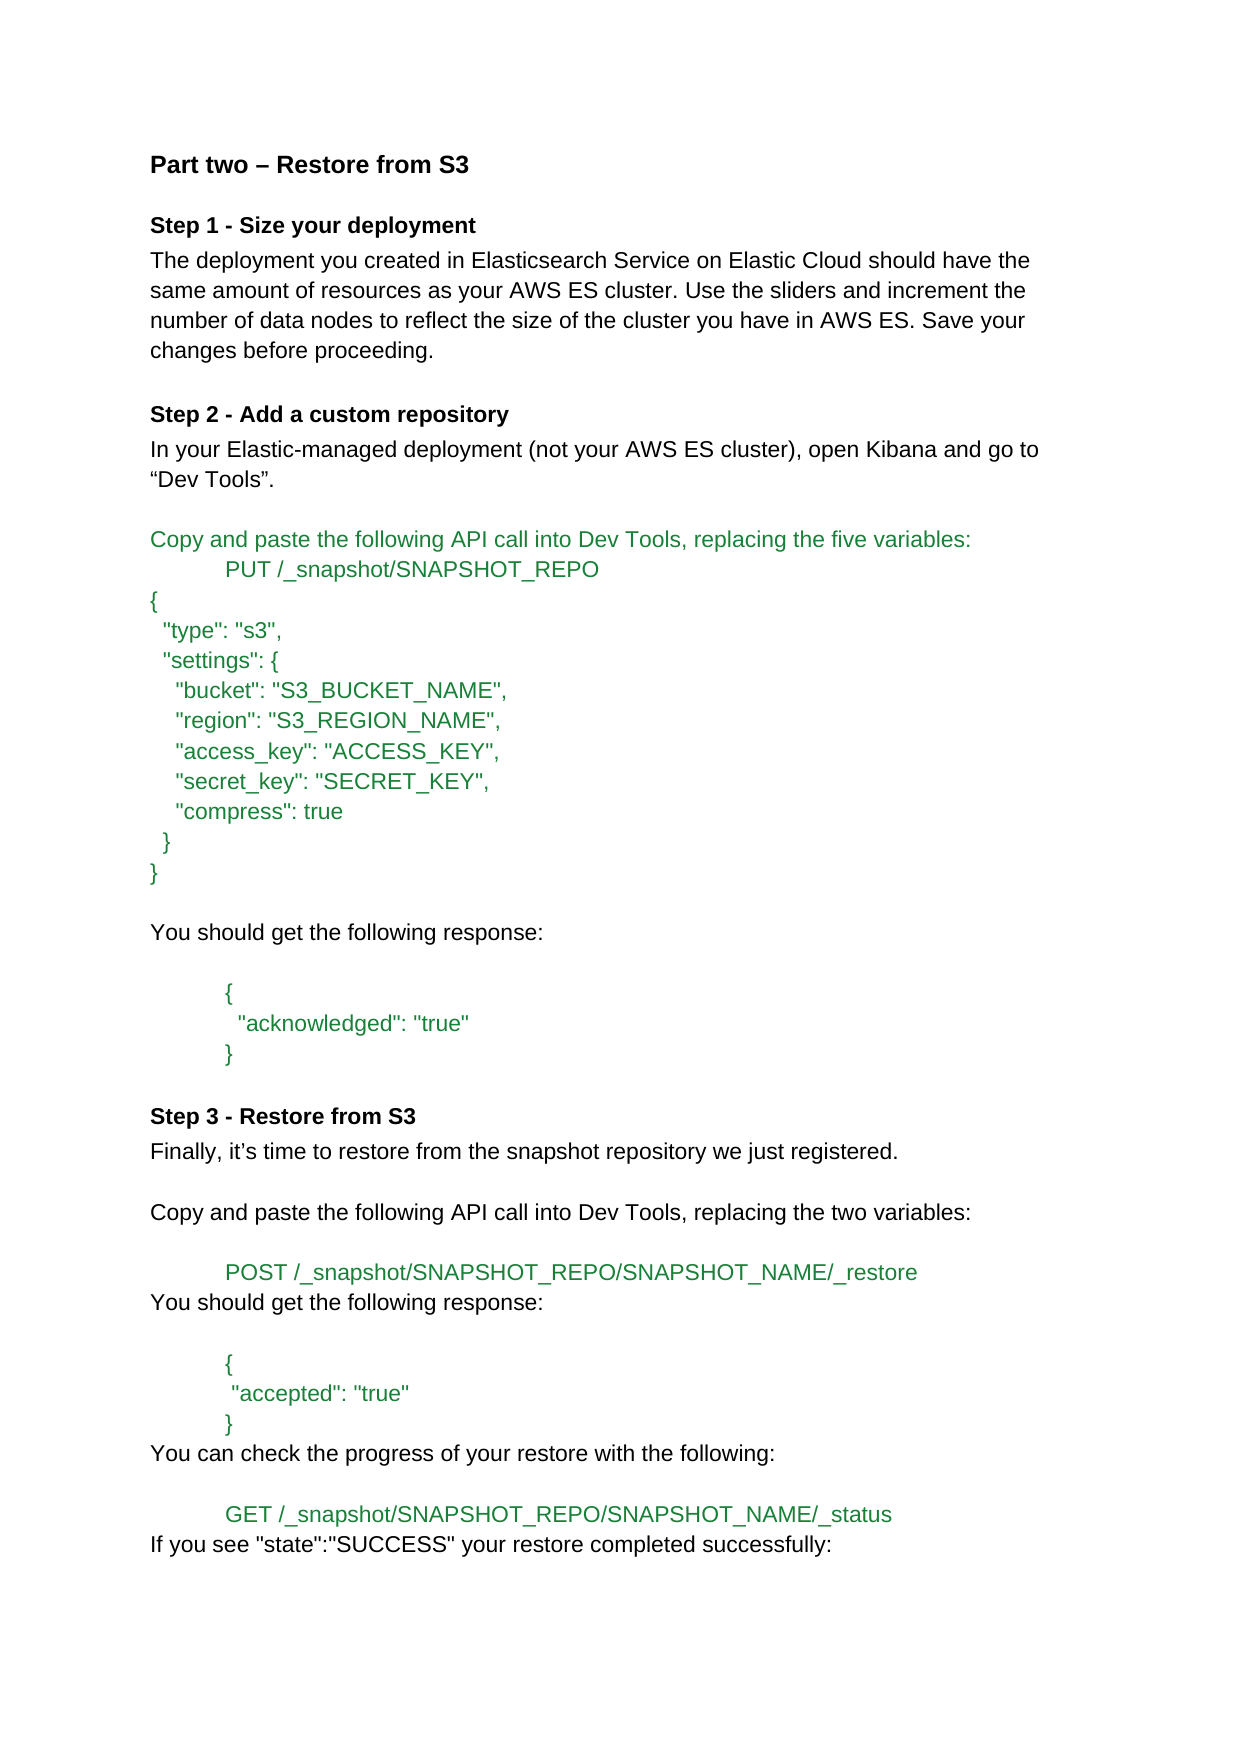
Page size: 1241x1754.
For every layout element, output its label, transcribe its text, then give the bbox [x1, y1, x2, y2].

text You should get the following response: [150, 919, 1090, 945]
text { [150, 979, 1090, 1006]
text } [150, 858, 1090, 885]
text PUT /_snapshot/SNAPSHOT_REPO [150, 556, 1090, 583]
subtitle Step 3 - Restore from S3 [150, 1103, 1090, 1130]
text { [150, 1349, 1090, 1376]
text Finally, it’s time to restore from the snapshot repository we just registered. [150, 1138, 1090, 1164]
text "accepted": "true" [150, 1380, 1090, 1406]
text "secret_key": "SECRET_KEY", [150, 768, 1090, 794]
text POST /_snapshot/SNAPSHOT_REPO/SNAPSHOT_NAME/_restore [150, 1259, 1090, 1285]
subtitle Part two – Restore from S3 [150, 150, 1090, 179]
text "bucket": "S3_BUCKET_NAME", [150, 677, 1090, 704]
text "region": "S3_REGION_NAME", [150, 707, 1090, 734]
text GET /_snapshot/SNAPSHOT_REPO/SNAPSHOT_NAME/_status [150, 1501, 1090, 1527]
text } [150, 1410, 1090, 1436]
text "access_key": "ACCESS_KEY", [150, 738, 1090, 764]
text "settings": { [150, 647, 1090, 673]
text You can check the progress of your restore with the following: [150, 1440, 1090, 1466]
text "type": "s3", [150, 617, 1090, 643]
text Copy and paste the following API call into Dev Tools, replacing the two variables: [150, 1198, 1090, 1225]
text The deployment you created in Elasticsearch Service on Elastic Cloud should have the same amount of resources as your AWS ES cluster. Use the sliders and increment the number of data nodes to reflect the size of the cluster you have in AWS ES. Save your changes before proceeding. [150, 247, 1090, 364]
text } [150, 1040, 1090, 1066]
text { [150, 587, 1090, 613]
text You should get the following response: [150, 1289, 1090, 1315]
text "compress": true [150, 798, 1090, 824]
subtitle Step 2 - Add a custom repository [150, 401, 1090, 427]
text In your Elastic-managed deployment (not your AWS ES cluster), open Kibana and go to “Dev Tools”. [150, 436, 1090, 492]
text Copy and paste the following API call into Dev Tools, replacing the five variables: [150, 526, 1090, 553]
text "acknowledged": "true" [150, 1009, 1090, 1036]
subtitle Step 1 - Size your deployment [150, 212, 1090, 238]
text } [150, 828, 1090, 855]
text If you see "state":"SUCCESS" your restore completed successfully: [150, 1531, 1090, 1557]
